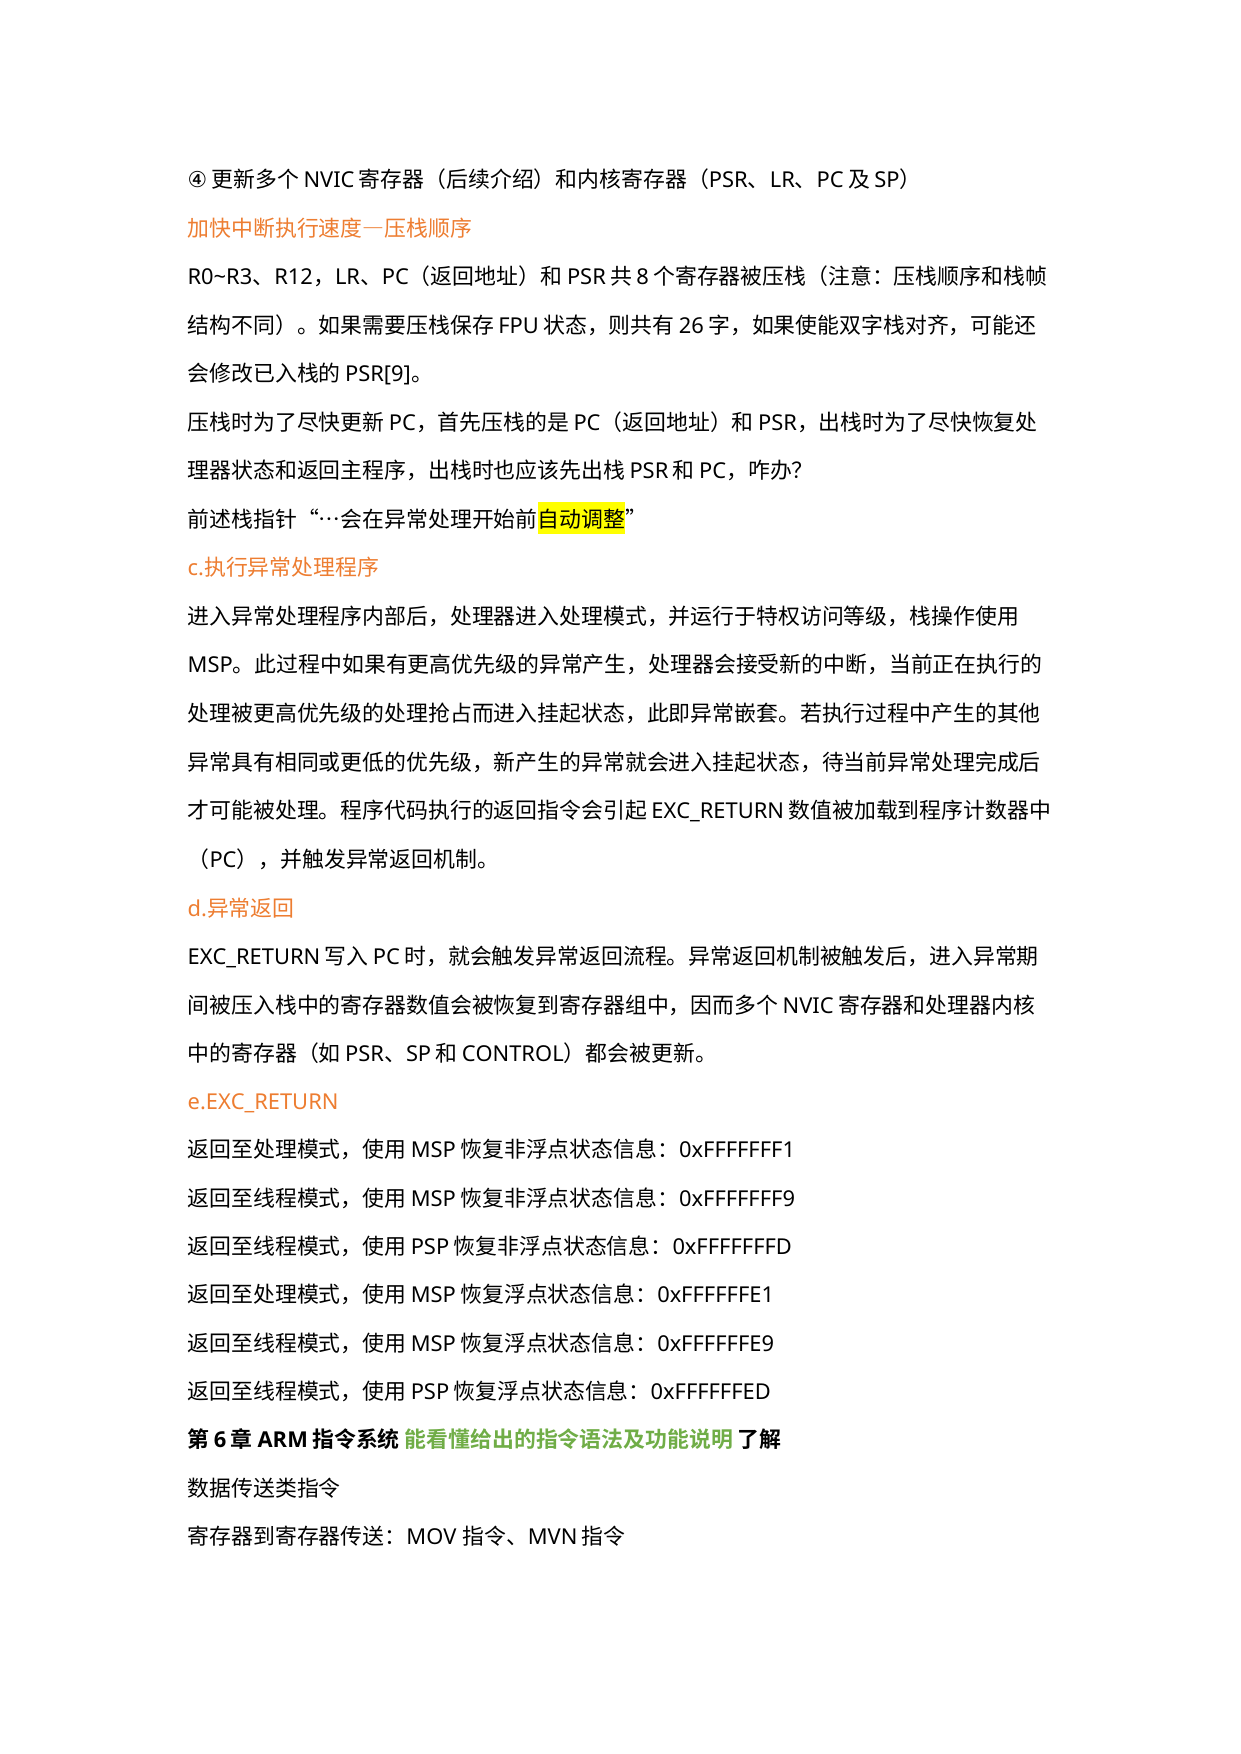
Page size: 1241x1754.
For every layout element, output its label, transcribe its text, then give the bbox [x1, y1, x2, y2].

text 寄存器到寄存器传送：MOV 指令、MVN指令 [187, 1518, 1053, 1551]
text ④更新多个NVIC寄存器（后续介绍）和内核寄存器（PSR、LR、PC及SP） [187, 162, 1053, 194]
text 前述栈指针“…会在异常处理开始前自动调整” [625, 502, 1053, 534]
text 返回至线程模式，使用PSP恢复非浮点状态信息：0xFFFFFFFD [187, 1228, 1053, 1261]
text 返回至线程模式，使用MSP恢复非浮点状态信息：0xFFFFFFF9 [187, 1180, 1053, 1213]
text d.异常返回 [187, 890, 1053, 923]
text 第6章 ARM指令系统 能看懂给出的指令语法及功能说明 了解 [187, 1422, 1053, 1454]
text 进入异常处理程序内部后，处理器进入处理模式，并运行于特权访问等级，栈操作使用MSP。此过程中如果有更高优先级的异常产生，处理器会接受新的中断，当前正在执行的处理被更高优先级的处理抢占而进入挂起状态，此即异常嵌套。若执行过程中产生的其他异常具有相同或更低的优先级，新产生的异常就会进入挂起状态，待当前异常处理完成后才可能被处理。程序代码执行的返回指令会引起EXC_RETURN数值被加载到程序计数器中（PC），并触发异常返回机制。 [187, 598, 1053, 874]
text EXC_RETURN写入PC时，就会触发异常返回流程。异常返回机制被触发后，进入异常期间被压入栈中的寄存器数值会被恢复到寄存器组中，因而多个NVIC寄存器和处理器内核中的寄存器（如PSR、SP和CONTROL）都会被更新。 [187, 939, 1053, 1069]
text 前述栈指针“…会在异常处理开始前自动调整” [187, 502, 538, 534]
text 返回至处理模式，使用MSP恢复浮点状态信息：0xFFFFFFE1 [187, 1277, 1053, 1309]
text R0~R3、R12，LR、PC（返回地址）和 PSR共8个寄存器被压栈（注意：压栈顺序和栈帧结构不同）。如果需要压栈保存FPU状态，则共有26字，如果使能双字栈对齐，可能还会修改已入栈的PSR[9]。 [187, 259, 1053, 389]
text 加快中断执行速度—压栈顺序 [187, 210, 1053, 243]
text e.EXC_RETURN [187, 1084, 1053, 1117]
text 返回至线程模式，使用PSP恢复浮点状态信息：0xFFFFFFED [187, 1373, 1053, 1406]
text 数据传送类指令 [187, 1470, 1053, 1503]
text 返回至线程模式，使用MSP恢复浮点状态信息：0xFFFFFFE9 [187, 1325, 1053, 1358]
text c.执行异常处理程序 [187, 550, 1053, 582]
text 压栈时为了尽快更新PC，首先压栈的是PC（返回地址）和PSR，出栈时为了尽快恢复处理器状态和返回主程序，出栈时也应该先出栈PSR和PC，咋办？ [187, 404, 1053, 486]
text 返回至处理模式，使用MSP恢复非浮点状态信息：0xFFFFFFF1 [187, 1132, 1053, 1164]
